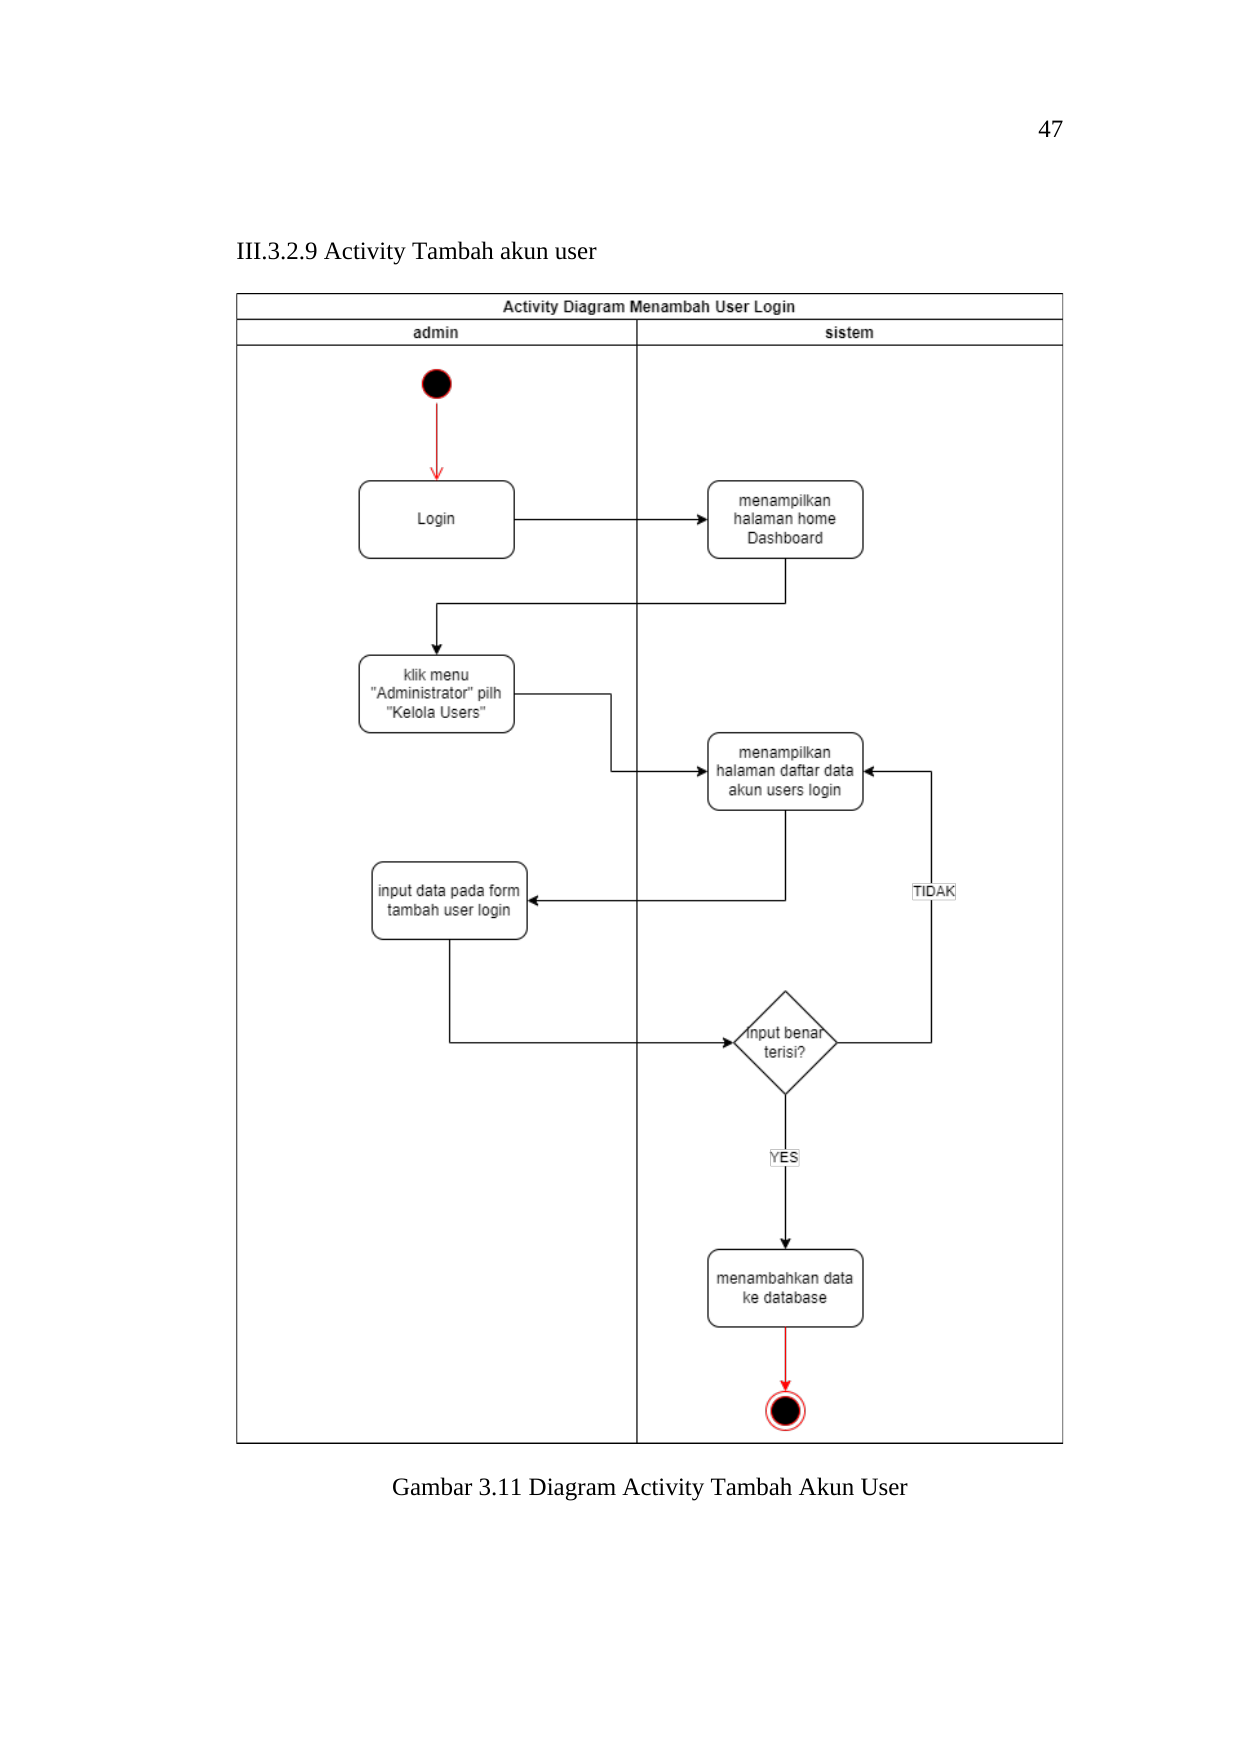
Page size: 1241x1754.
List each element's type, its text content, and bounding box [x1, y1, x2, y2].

subtitle Activity Tambah akun user [236, 236, 1063, 265]
text Gambar 3.11 Diagram Activity Tambah Akun User [236, 1472, 1063, 1501]
picture [236, 293, 1064, 1444]
